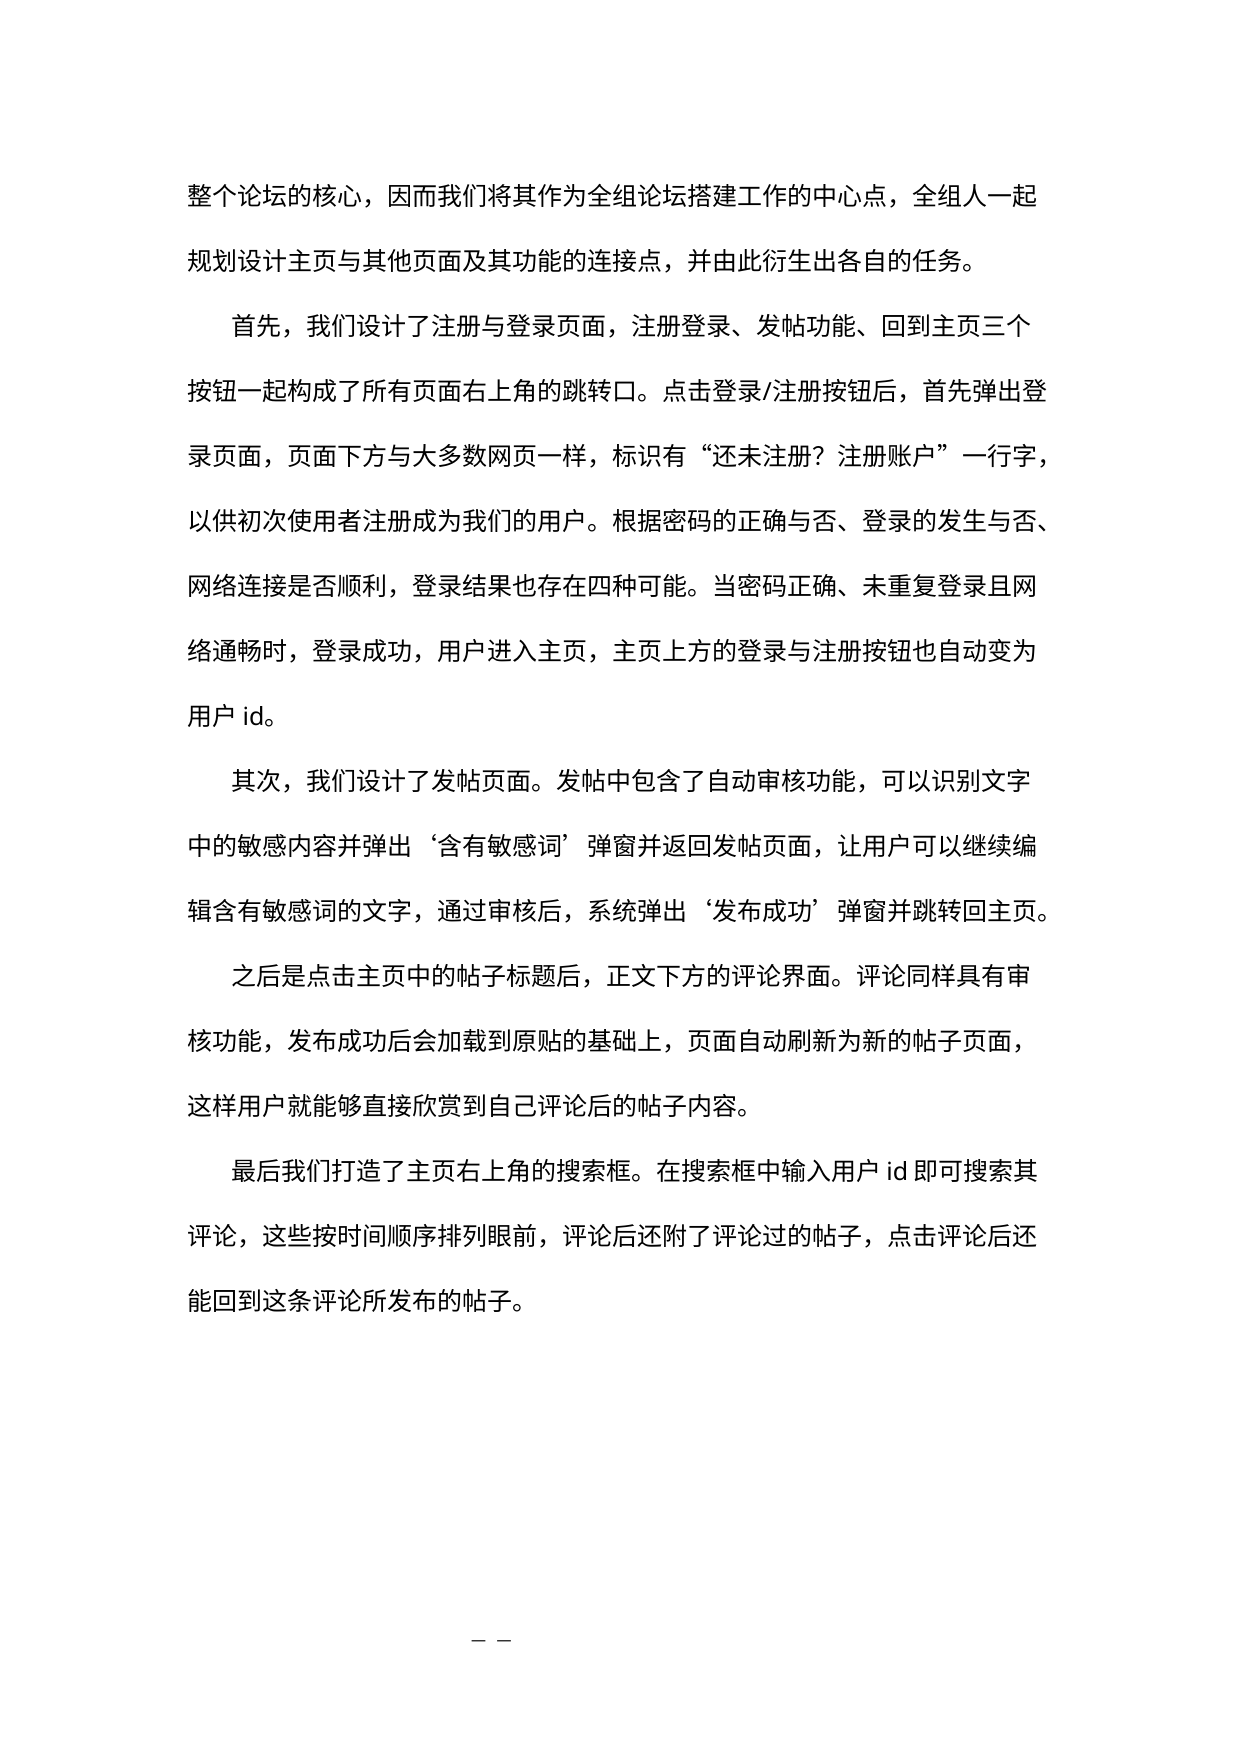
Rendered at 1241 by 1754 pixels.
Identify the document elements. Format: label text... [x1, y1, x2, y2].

text 之后是点击主页中的帖子标题后，正文下方的评论界面。评论同样具有审核功能，发布成功后会加载到原贴的基础上，页面自动刷新为新的帖子页面，这样用户就能够直接欣赏到自己评论后的帖子内容。 [187, 942, 1053, 1137]
text 其次，我们设计了发帖页面。发帖中包含了自动审核功能，可以识别文字中的敏感内容并弹出‘含有敏感词’弹窗并返回发帖页面，让用户可以继续编辑含有敏感词的文字，通过审核后，系统弹出‘发布成功’弹窗并跳转回主页。 [187, 747, 1053, 942]
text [187, 162, 1053, 292]
text 首先，我们设计了注册与登录页面，注册登录、发帖功能、回到主页三个按钮一起构成了所有页面右上角的跳转口。点击登录/注册按钮后，首先弹出登录页面，页面下方与大多数网页一样，标识有“还未注册？注册账户”一行字，以供初次使用者注册成为我们的用户。根据密码的正确与否、登录的发生与否、网络连接是否顺利，登录结果也存在四种可能。当密码正确、未重复登录且网络通畅时，登录成功，用户进入主页，主页上方的登录与注册按钮也自动变为用户id。 [187, 292, 1053, 747]
text 最后我们打造了主页右上角的搜索框。在搜索框中输入用户id即可搜索其评论，这些按时间顺序排列眼前，评论后还附了评论过的帖子，点击评论后还能回到这条评论所发布的帖子。 [187, 1137, 1053, 1332]
